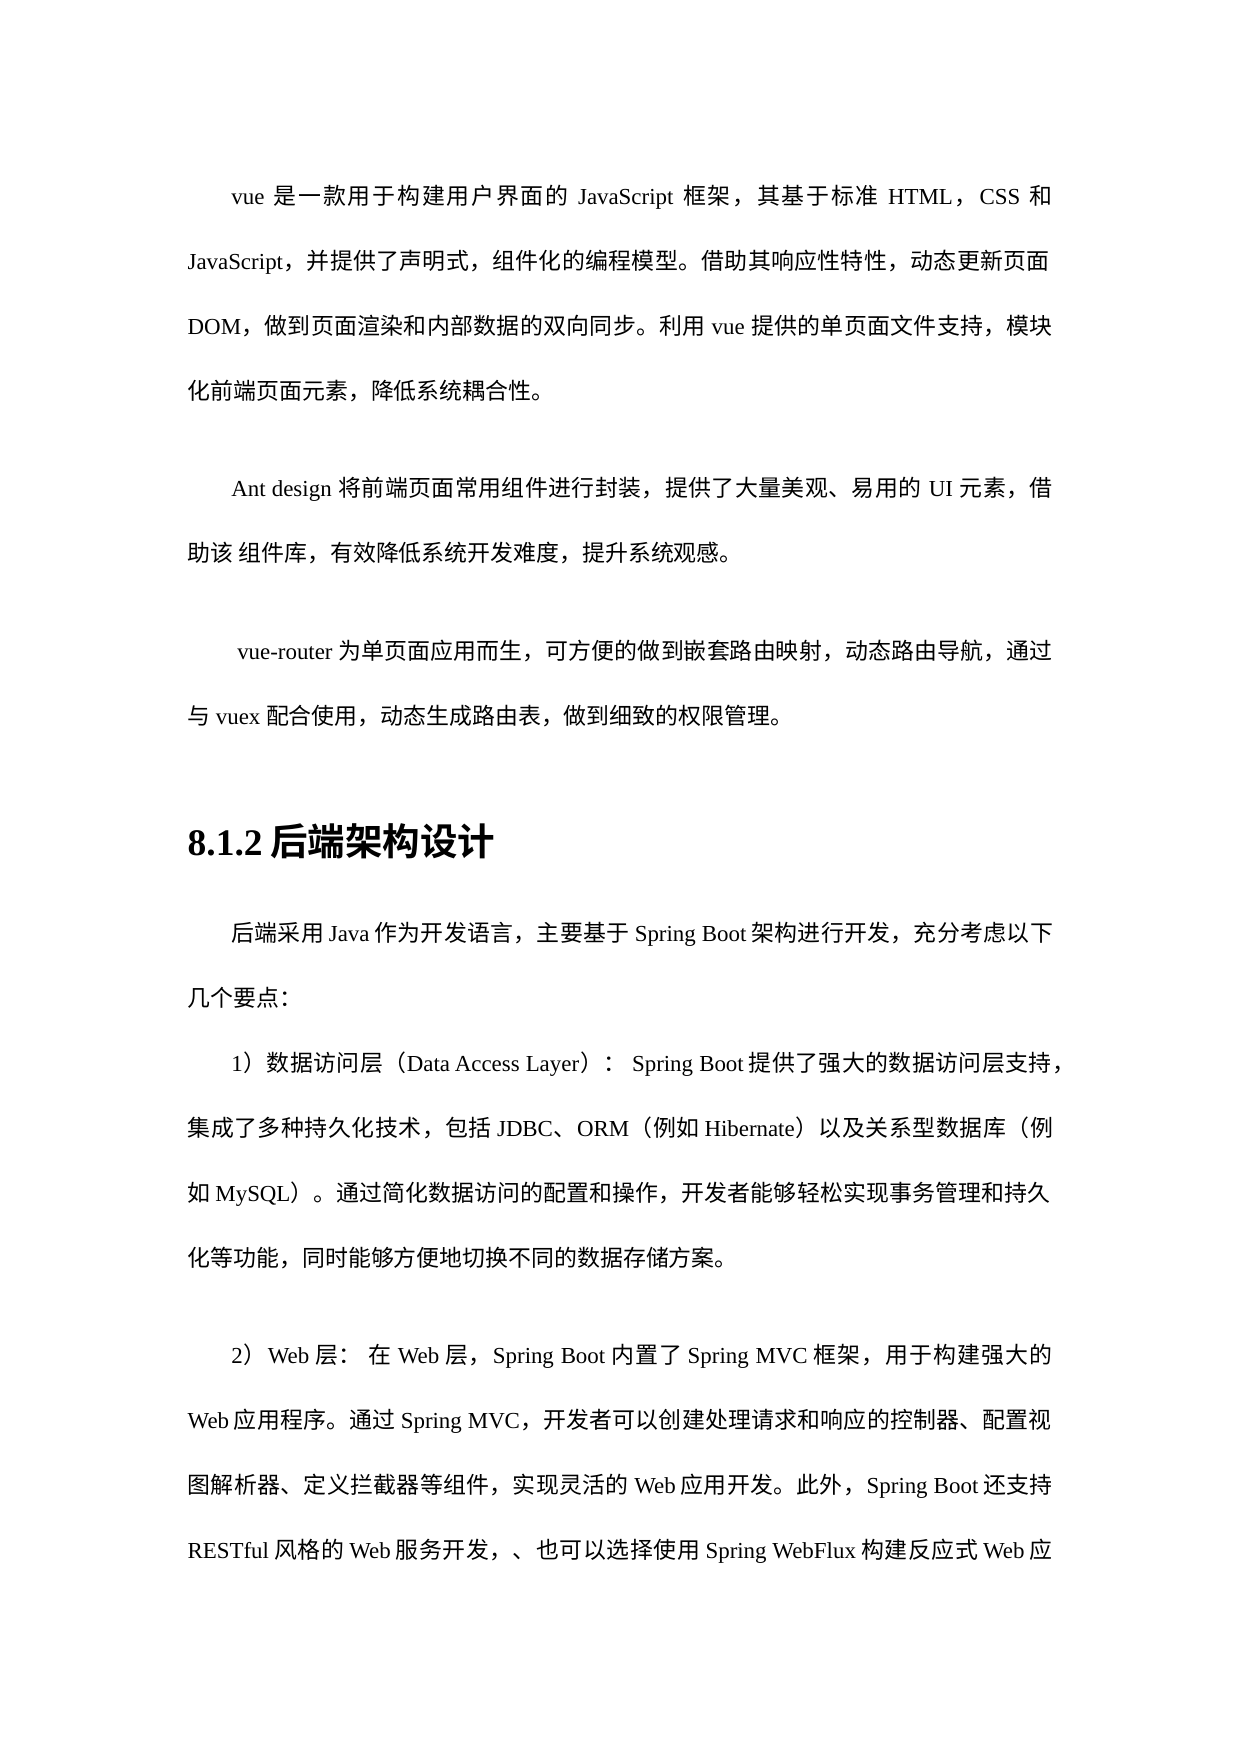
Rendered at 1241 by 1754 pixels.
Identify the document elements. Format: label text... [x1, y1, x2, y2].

text 后端采用Java作为开发语言，主要基于Spring Boot架构进行开发，充分考虑以下几个要点： [187, 899, 1053, 1029]
text Ant design 将前端页面常用组件进行封装，提供了大量美观、易用的 UI 元素，借助该 组件库，有效降低系统开发难度，提升系统观感。 [187, 454, 1053, 584]
text vue-router 为单页面应用而生，可方便的做到嵌套路由映射，动态路由导航，通过与 vuex 配合使用，动态生成路由表，做到细致的权限管理。 [187, 617, 1053, 747]
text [187, 1321, 1053, 1581]
subtitle 8.1.2后端架构设计 [187, 807, 1053, 872]
text 1）数据访问层（Data Access Layer）： Spring Boot提供了强大的数据访问层支持，集成了多种持久化技术，包括JDBC、ORM（例如Hibernate）以及关系型数据库（例如MySQL）。通过简化数据访问的配置和操作，开发者能够轻松实现事务管理和持久化等功能，同时能够方便地切换不同的数据存储方案。 [187, 1029, 1053, 1289]
text vue 是一款用于构建用户界面的 JavaScript 框架，其基于标准 HTML，CSS 和 JavaScript，并提供了声明式，组件化的编程模型。借助其响应性特性，动态更新页面 DOM，做到页面渲染和内部数据的双向同步。利用 vue 提供的单页面文件支持，模块 化前端页面元素，降低系统耦合性。 [187, 162, 1053, 422]
